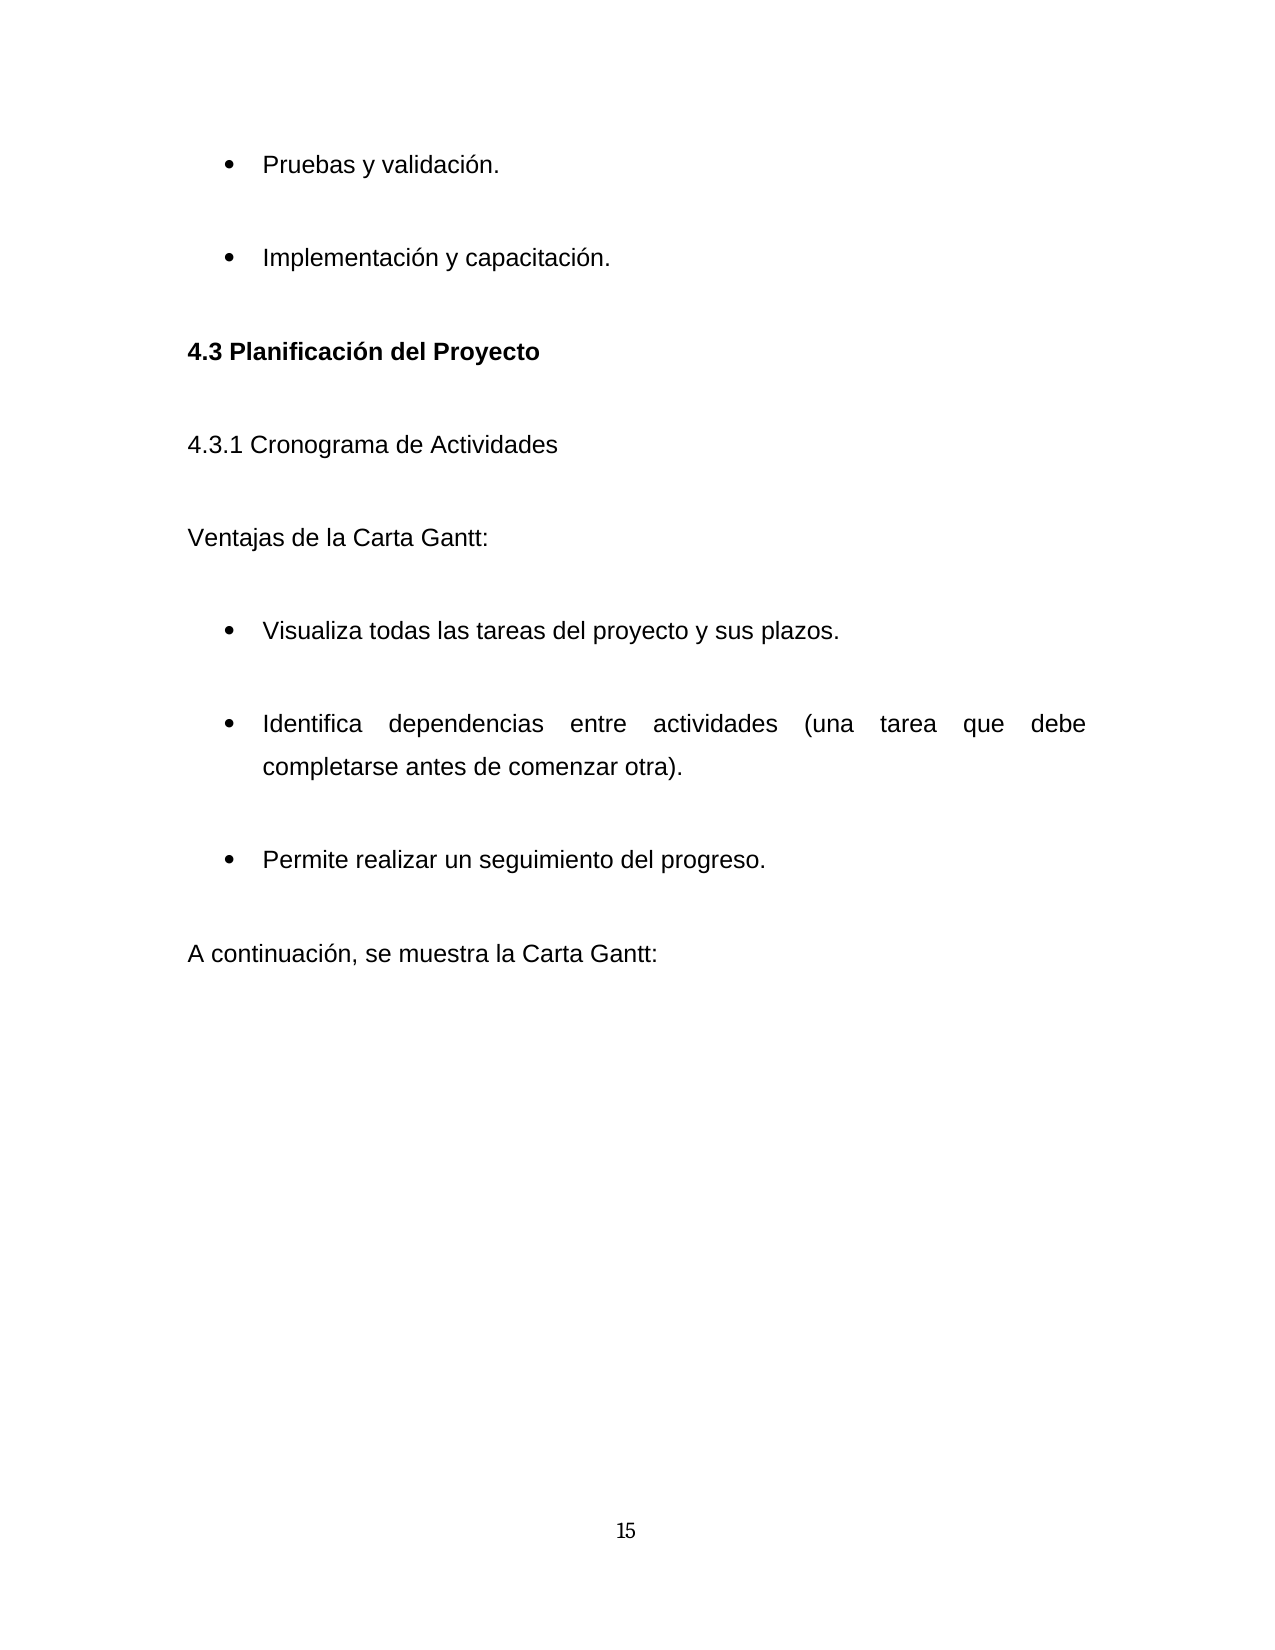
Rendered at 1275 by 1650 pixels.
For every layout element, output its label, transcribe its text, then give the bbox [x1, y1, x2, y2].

subtitle Pruebas y validación. [225, 150, 1087, 179]
subtitle Visualiza todas las tareas del proyecto y sus plazos. [225, 616, 1087, 645]
subtitle 4.3.1 Cronograma de Actividades [187, 429, 1087, 458]
subtitle Identifica dependencias entre actividades (una tarea que debe completarse antes de comenzar otra). [225, 709, 1087, 781]
subtitle Permite realizar un seguimiento del progreso. [225, 845, 1087, 874]
subtitle 4.3 Planificación del Proyecto [187, 336, 1087, 365]
subtitle Implementación y capacitación. [225, 243, 1087, 272]
subtitle A continuación, se muestra la Carta Gantt: [187, 939, 1087, 967]
subtitle Ventajas de la Carta Gantt: [187, 523, 1087, 551]
